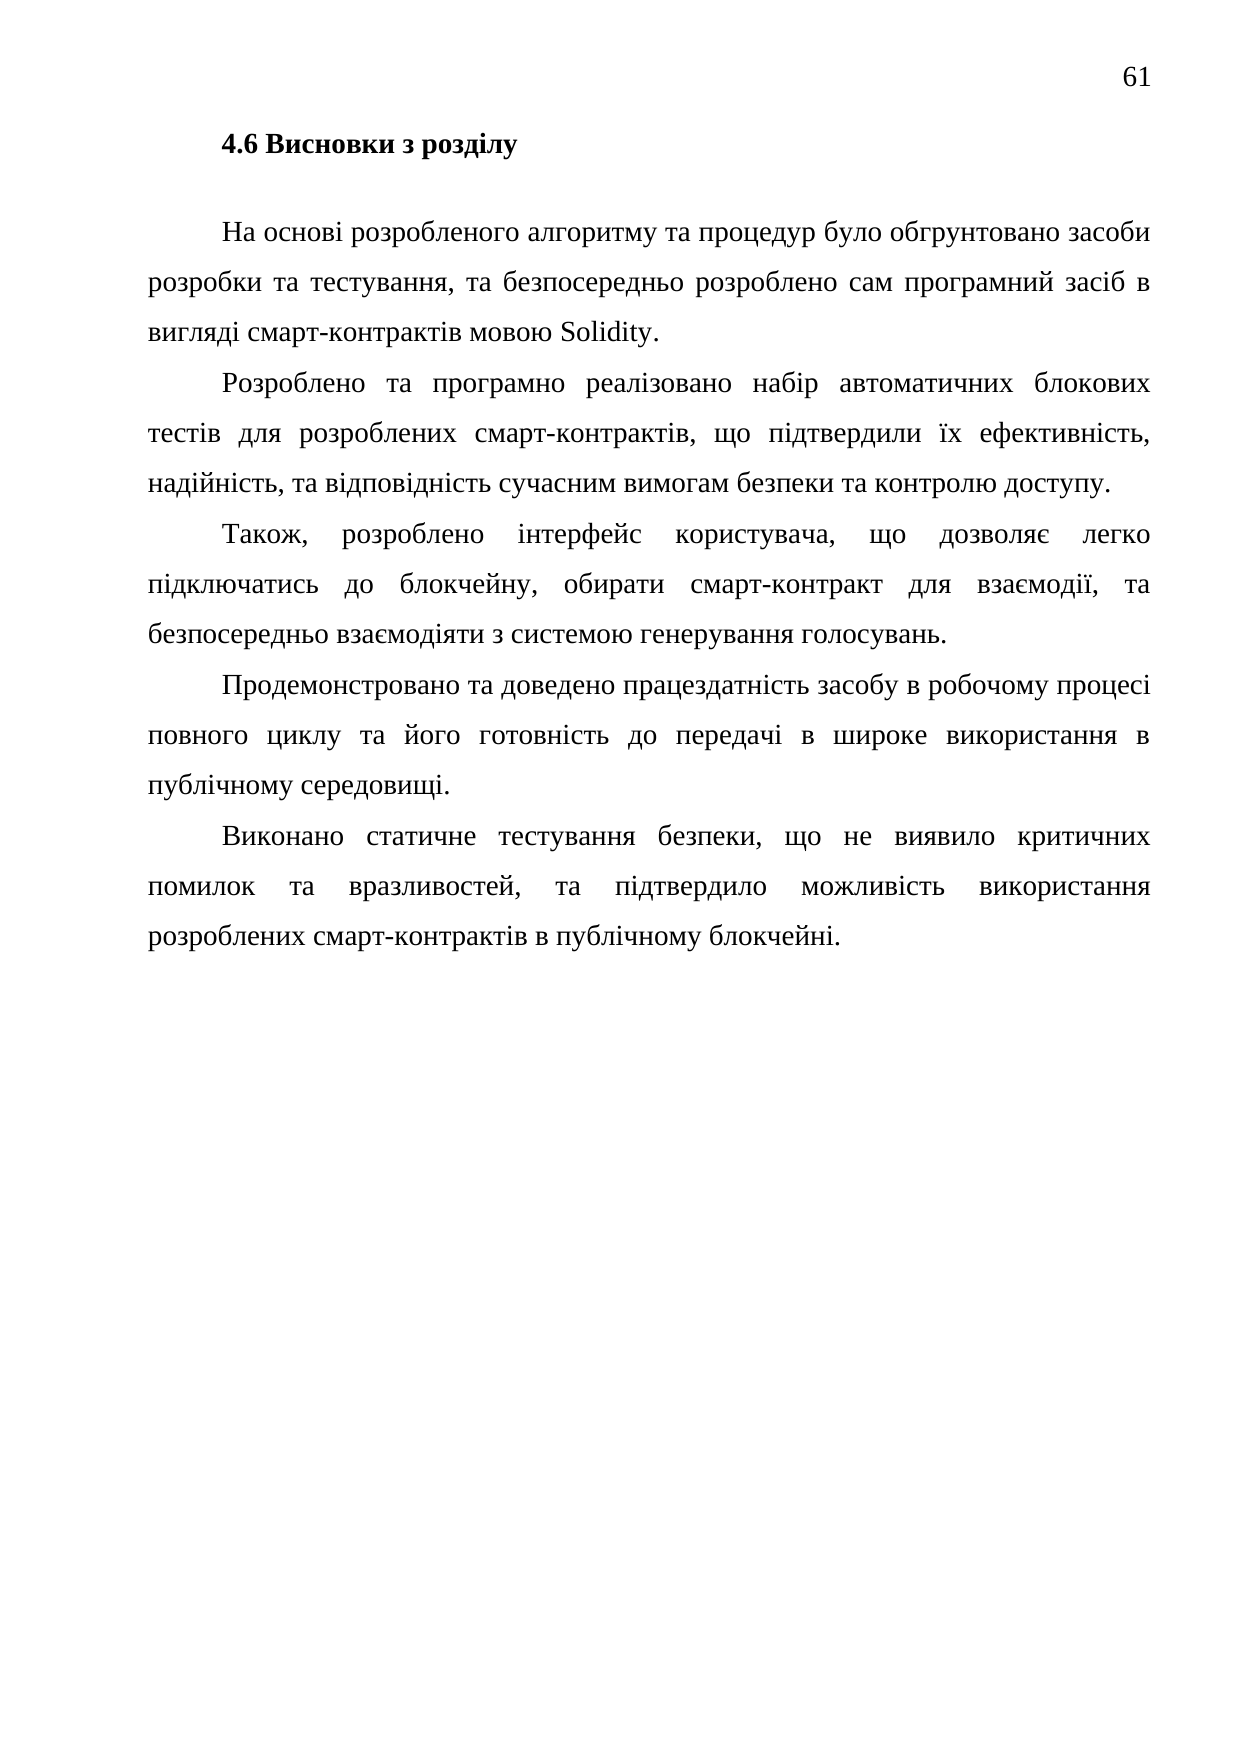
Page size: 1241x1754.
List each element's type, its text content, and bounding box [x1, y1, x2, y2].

text Продемонстровано та доведено працездатність засобу в робочому процесі повного циклу та його готовність до передачі в широке використання в публічному середовищі. [148, 667, 1152, 801]
text Також, розроблено інтерфейс користувача, що дозволяє легко підключатись до блокчейну, обирати смарт-контракт для взаємодії, та безпосередньо взаємодіяти з системою генерування голосувань. [148, 516, 1152, 650]
text На основі розробленого алгоритму та процедур було обгрунтовано засоби розробки та тестування, та безпосередньо розроблено сам програмний засіб в вигляді смарт-контрактів мовою Solidity. [148, 214, 1152, 348]
text Розроблено та програмно реалізовано набір автоматичних блокових тестів для розроблених смарт-контрактів, що підтвердили їх ефективність, надійність, та відповідність сучасним вимогам безпеки та контролю доступу. [148, 365, 1152, 499]
subtitle 4.6 Висновки з розділу [148, 126, 1152, 160]
text Виконано статичне тестування безпеки, що не виявило критичних помилок та вразливостей, та підтвердило можливість використання розроблених смарт-контрактів в публічному блокчейні. [148, 818, 1152, 952]
